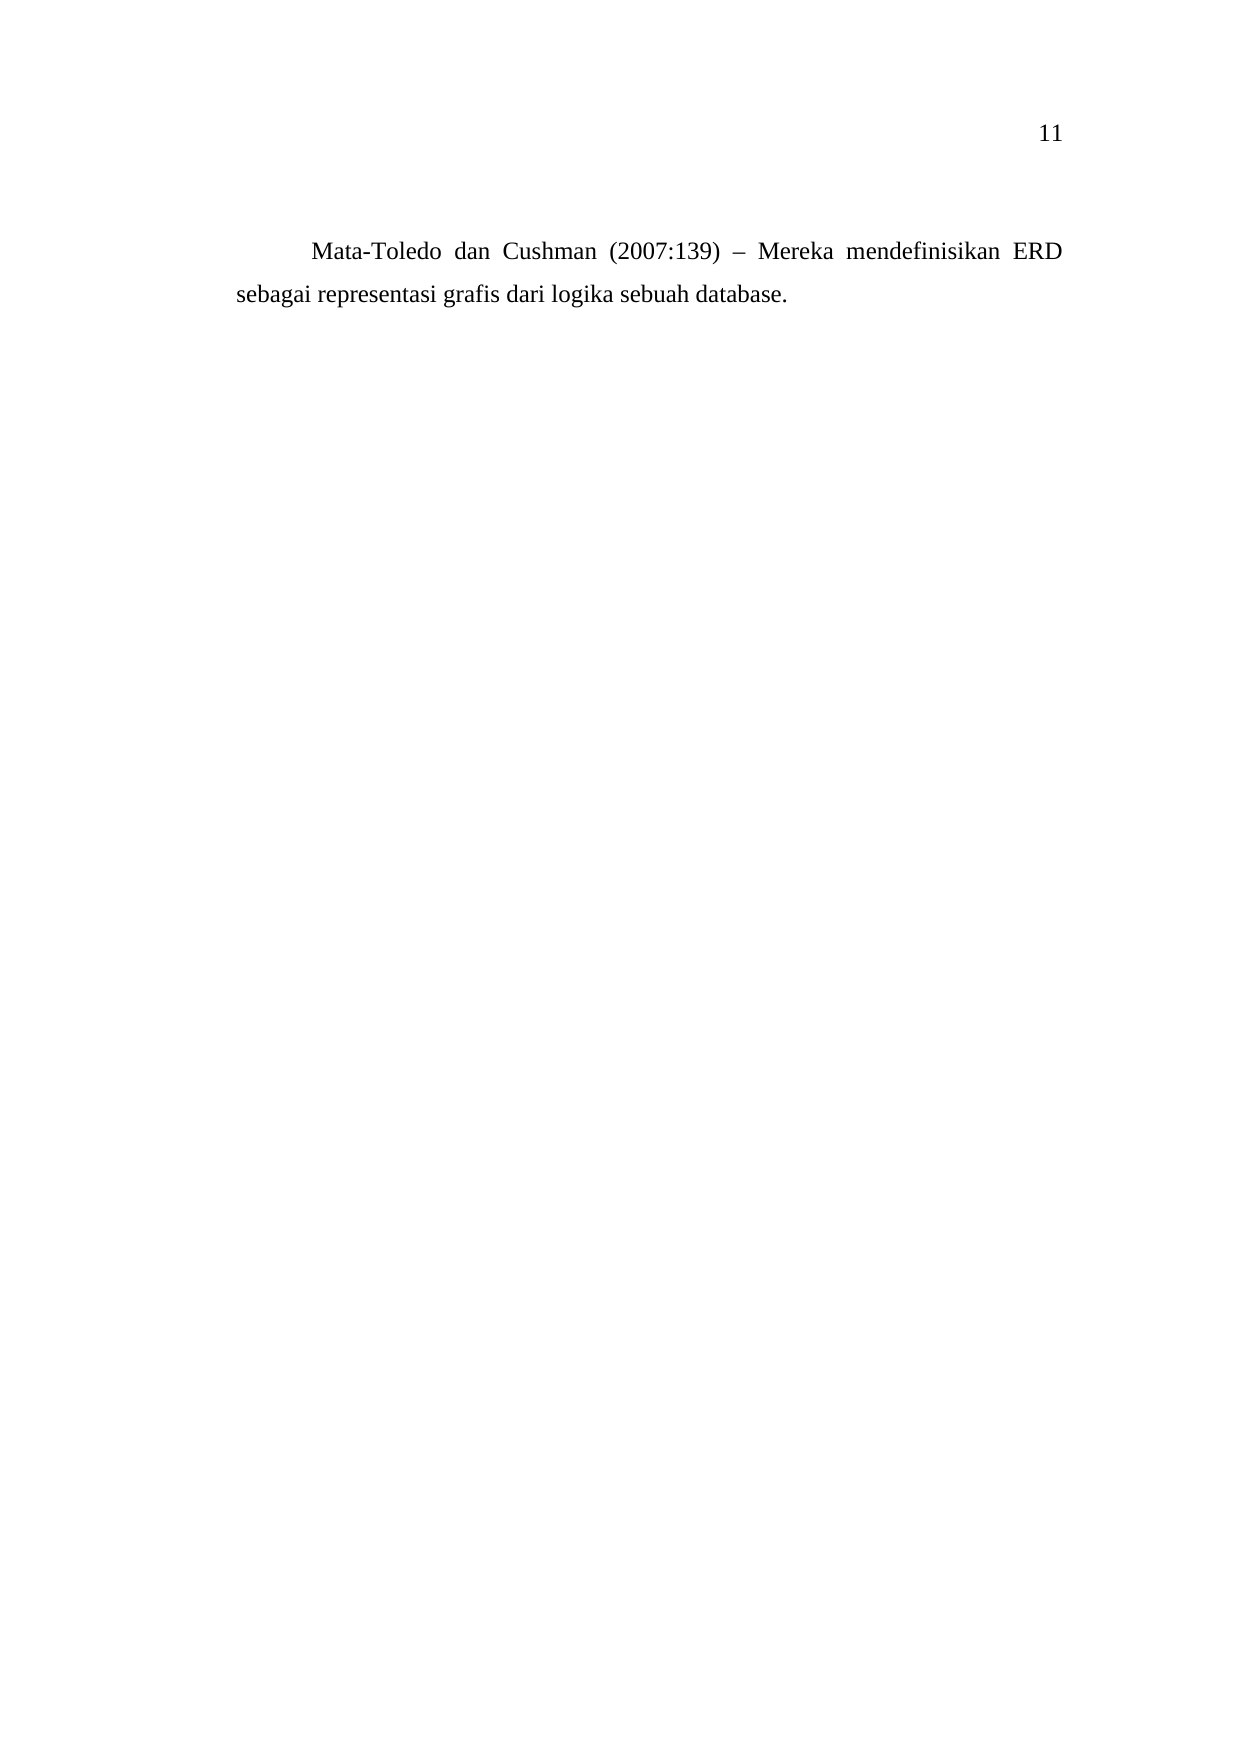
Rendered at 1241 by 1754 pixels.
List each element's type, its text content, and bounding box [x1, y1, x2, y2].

text Mata-Toledo dan Cushman (2007:139) – Mereka mendefinisikan ERD sebagai representasi grafis dari logika sebuah database. [236, 236, 1063, 308]
